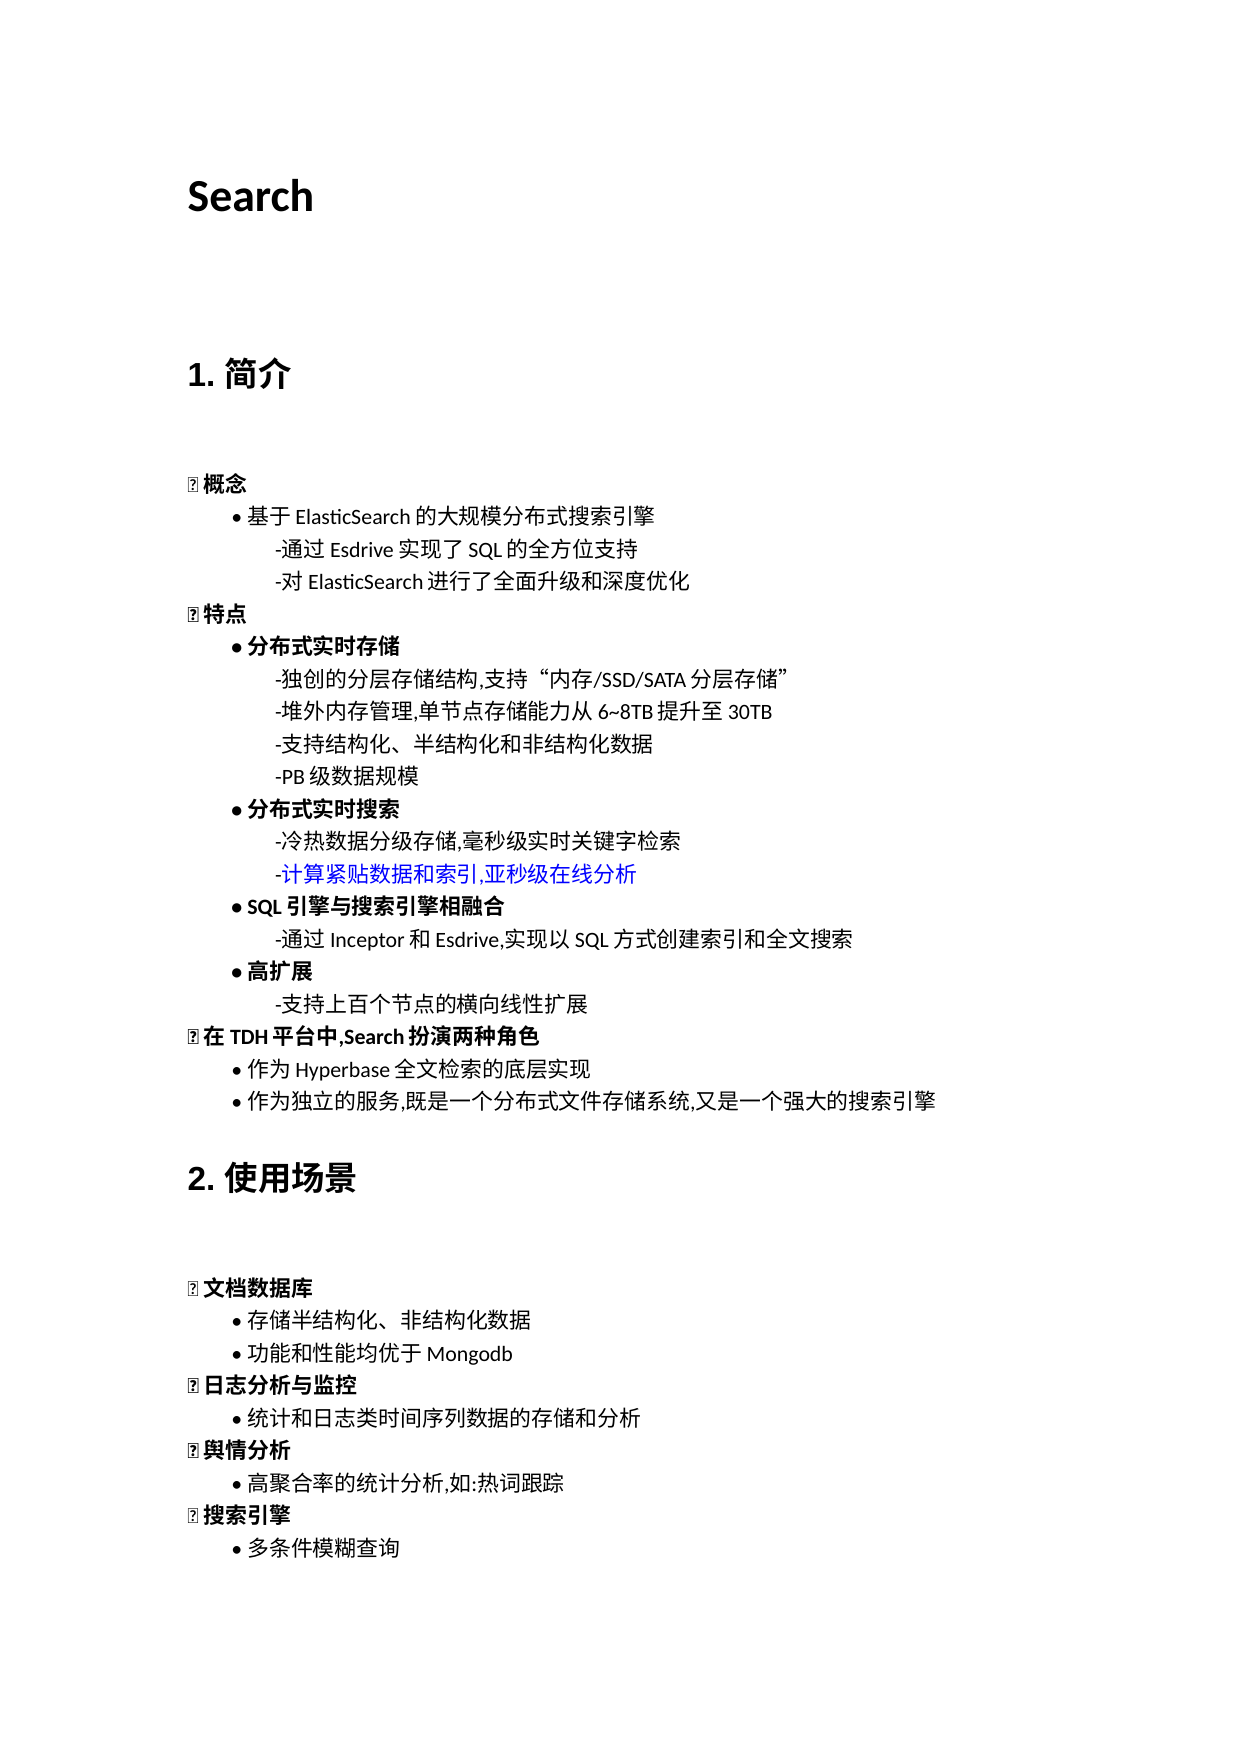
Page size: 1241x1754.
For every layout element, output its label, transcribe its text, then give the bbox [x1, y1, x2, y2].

text • 分布式实时搜索 [187, 791, 1053, 824]
text • 存储半结构化、非结构化数据 [187, 1303, 1053, 1335]
text  特点 [187, 596, 1053, 629]
subtitle 使用场景 [187, 1143, 1053, 1208]
text  舆情分析 [187, 1433, 1053, 1465]
text -独创的分层存储结构,支持“内存/SSD/SATA分层存储” [231, 661, 1053, 694]
subtitle 简介 [187, 339, 1053, 404]
text -冷热数据分级存储,毫秒级实时关键字检索 [231, 824, 1053, 856]
text • SQL引擎与搜索引擎相融合 [187, 889, 1053, 921]
text • 作为Hyperbase全文检索的底层实现 [187, 1051, 1053, 1084]
text • 功能和性能均优于Mongodb [187, 1335, 1053, 1368]
text • 分布式实时存储 [187, 629, 1053, 661]
text -堆外内存管理,单节点存储能力从6~8TB提升至30TB [231, 694, 1053, 726]
text  在TDH平台中,Search扮演两种角色 [187, 1019, 1053, 1051]
text -对ElasticSearch进行了全面升级和深度优化 [231, 564, 1053, 596]
text -支持上百个节点的横向线性扩展 [231, 986, 1053, 1019]
text • 多条件模糊查询 [187, 1530, 1053, 1563]
text • 基于ElasticSearch的大规模分布式搜索引擎 [187, 499, 1053, 531]
subtitle Search [187, 162, 1053, 227]
text  概念 [187, 466, 1053, 499]
text -支持结构化、半结构化和非结构化数据 [231, 726, 1053, 759]
text • 统计和日志类时间序列数据的存储和分析 [187, 1400, 1053, 1433]
text  日志分析与监控 [187, 1368, 1053, 1400]
text -PB级数据规模 [231, 759, 1053, 791]
text • 作为独立的服务,既是一个分布式文件存储系统,又是一个强大的搜索引擎 [187, 1084, 1053, 1116]
text  搜索引擎 [187, 1498, 1053, 1530]
text  文档数据库 [187, 1270, 1053, 1303]
text -计算紧贴数据和索引,亚秒级在线分析 [231, 856, 1053, 889]
text -通过Esdrive实现了SQL的全方位支持 [231, 531, 1053, 564]
text • 高聚合率的统计分析,如:热词跟踪 [187, 1465, 1053, 1498]
text • 高扩展 [187, 954, 1053, 986]
text -通过Inceptor和Esdrive,实现以SQL方式创建索引和全文搜索 [231, 921, 1053, 954]
